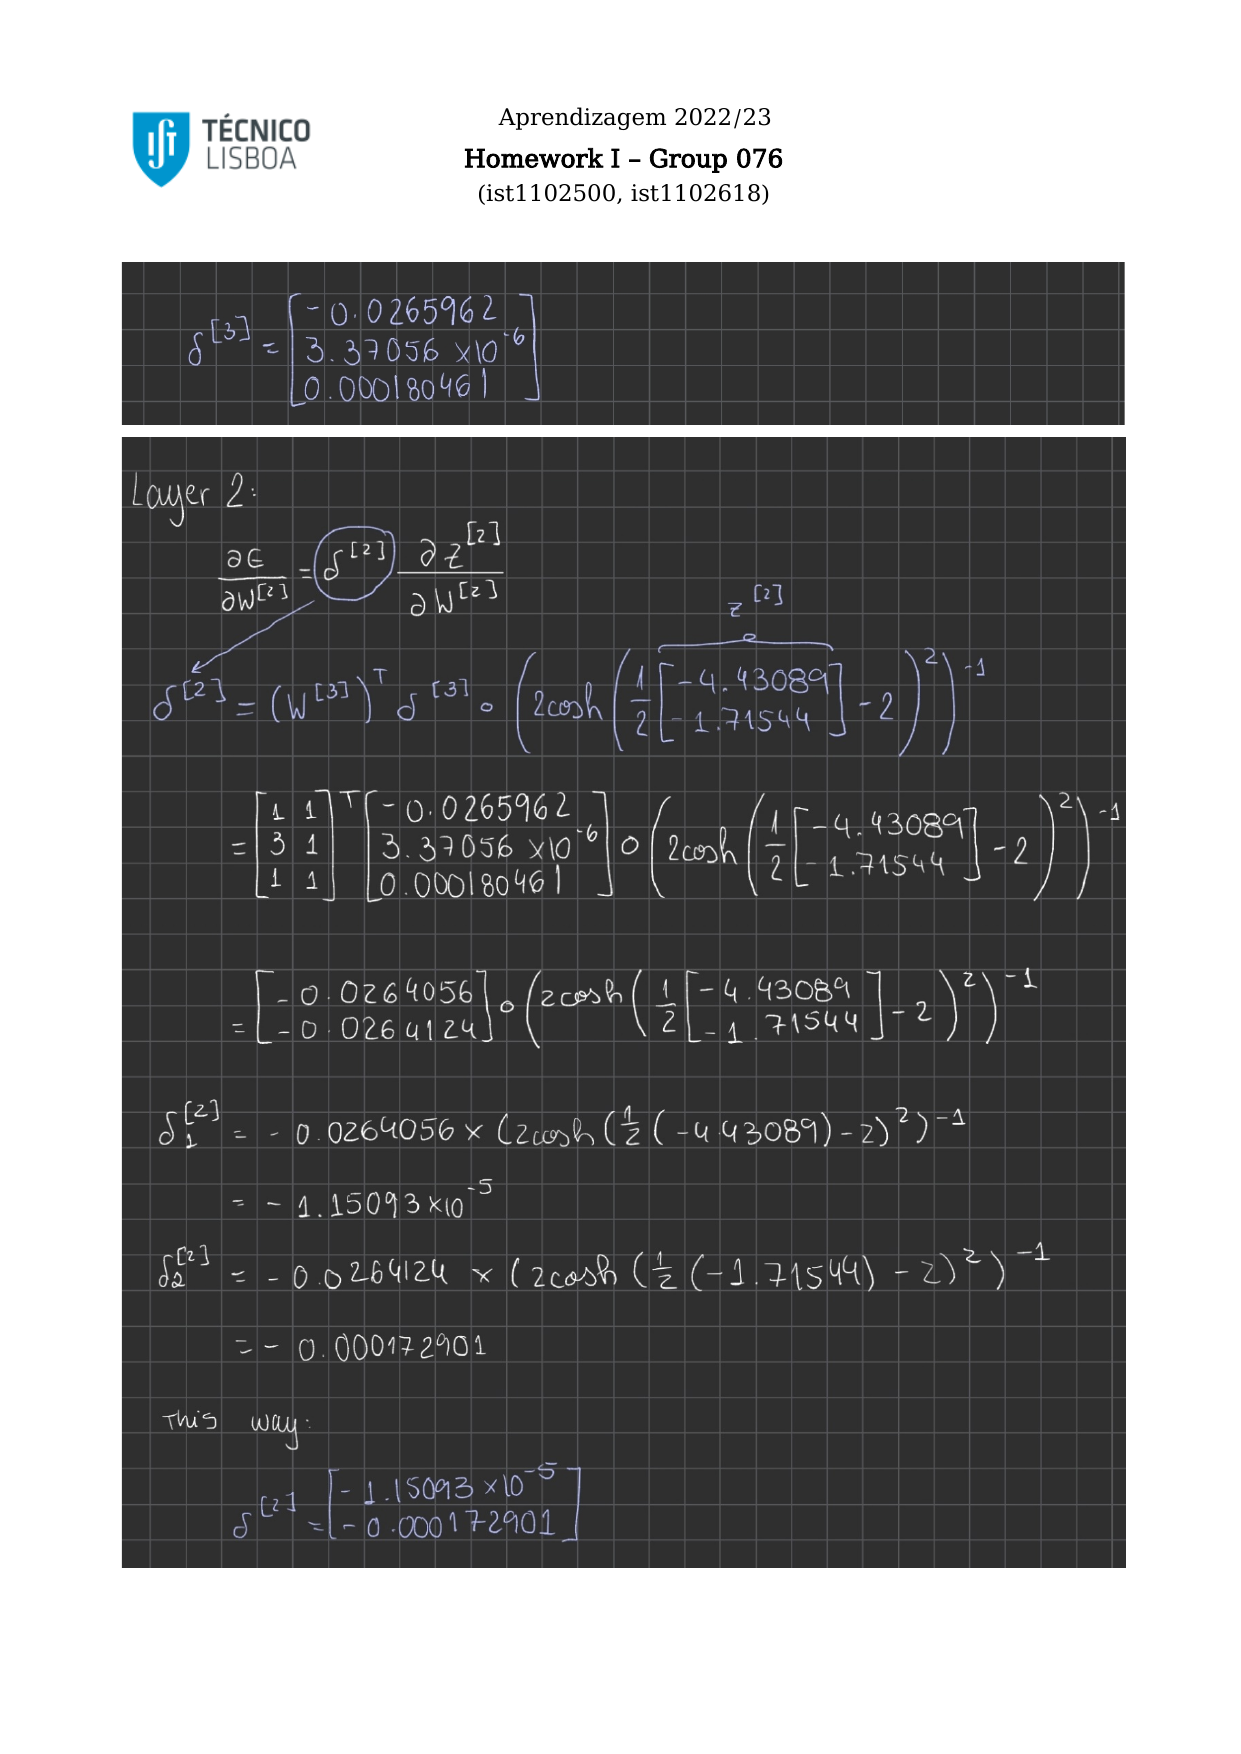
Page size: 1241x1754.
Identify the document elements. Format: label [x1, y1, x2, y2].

picture [121, 262, 1125, 425]
picture [121, 103, 320, 197]
picture [121, 437, 1126, 1568]
